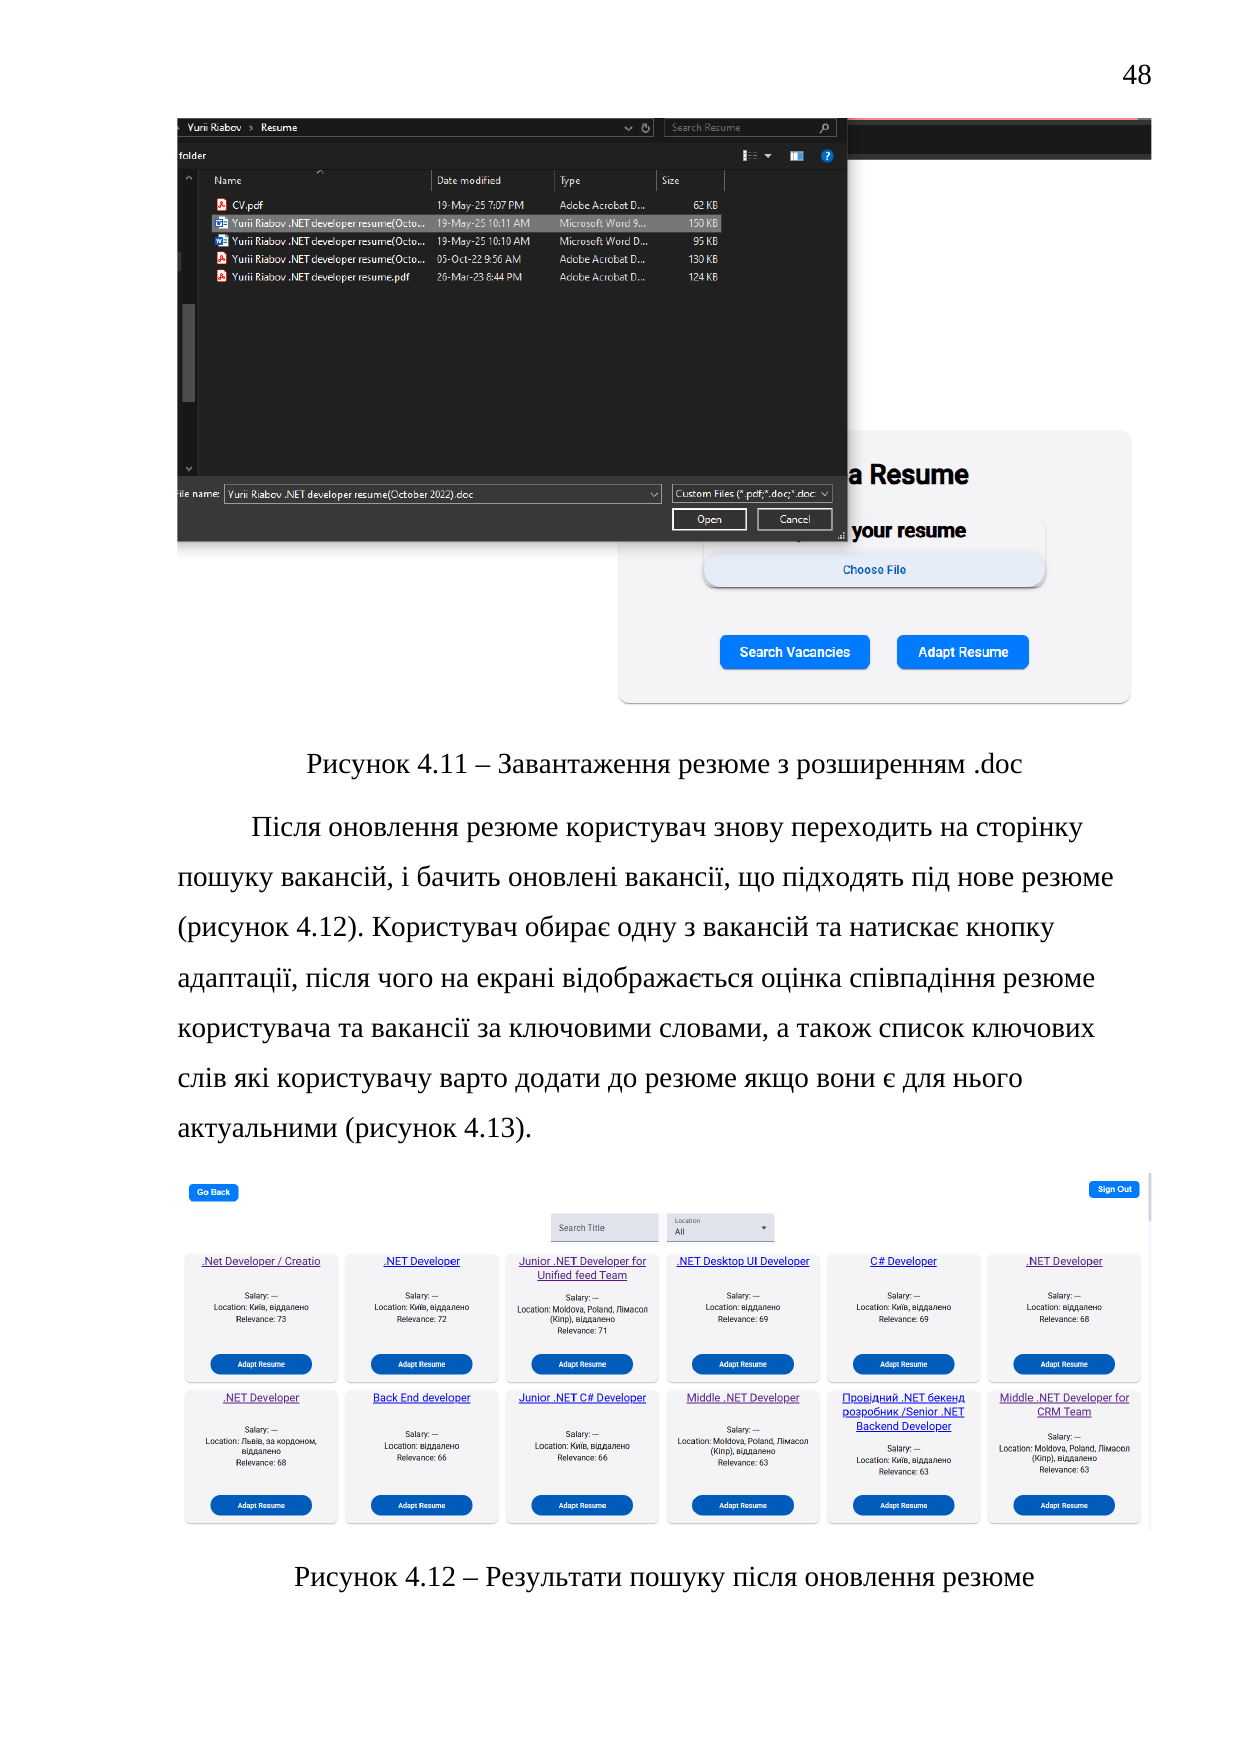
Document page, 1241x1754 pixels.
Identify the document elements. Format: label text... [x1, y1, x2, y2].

text Рисунок 4.11 – Завантаження резюме з розширенням .doc [177, 746, 1152, 779]
text Після оновлення резюме користувач знову переходить на сторінку пошуку вакансій, і бачить оновлені вакансії, що підходять під нове резюме (рисунок 4.12). Користувач обирає одну з вакансій та натискає кнопку адаптації, після чого на екрані відображається оцінка співпадіння резюме користувача та вакансії за ключовими словами, а також список ключових слів які користувачу варто додати до резюме якщо вони є для нього актуальними (рисунок 4.13). [177, 809, 1152, 1144]
picture [177, 1173, 1152, 1530]
text Рисунок 4.12 – Результати пошуку після оновлення резюме [177, 1559, 1152, 1592]
picture [177, 118, 1152, 717]
